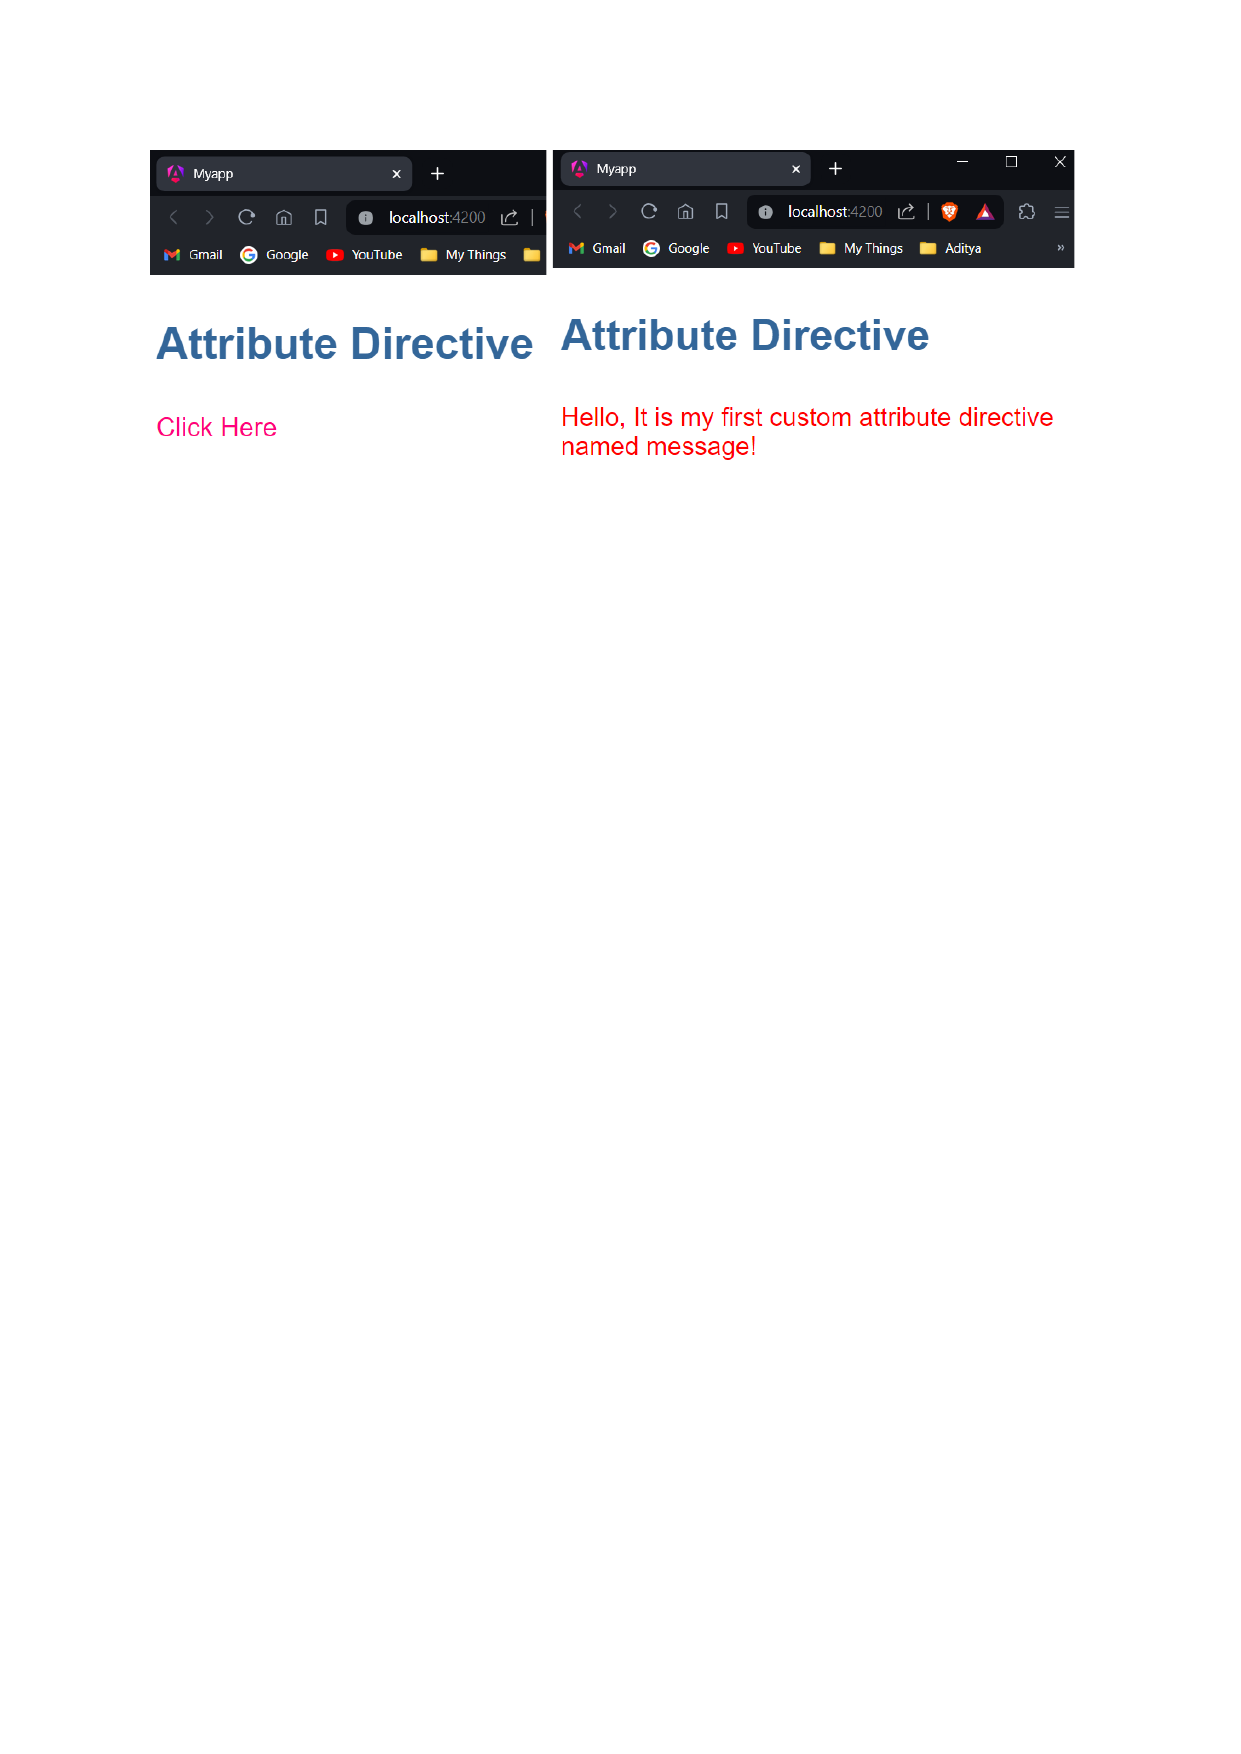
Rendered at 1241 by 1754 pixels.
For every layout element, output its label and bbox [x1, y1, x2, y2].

picture [150, 150, 547, 469]
picture [552, 150, 1075, 469]
